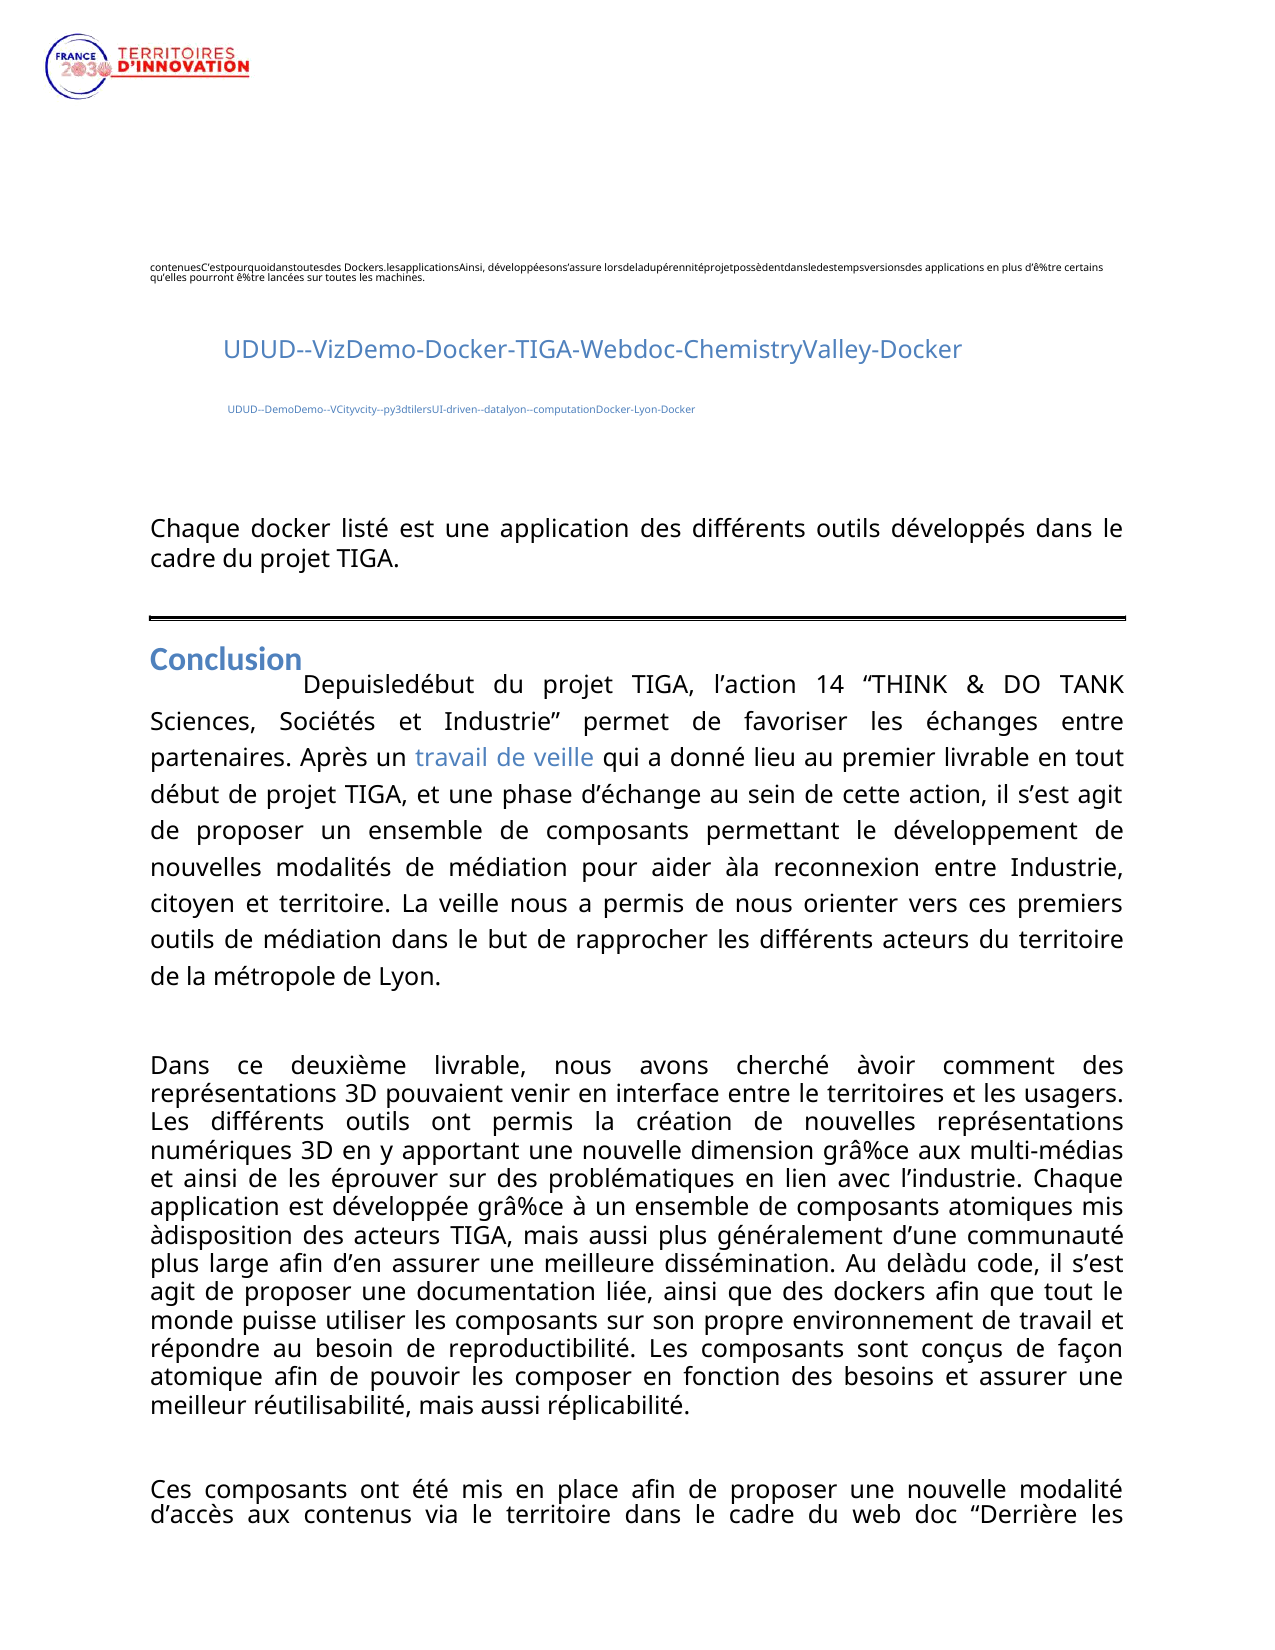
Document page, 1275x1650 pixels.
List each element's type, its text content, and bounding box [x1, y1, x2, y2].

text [150, 1479, 1125, 1528]
picture [16, 17, 257, 106]
picture [148, 615, 1127, 621]
text ConclusionDepuisledébut du projet TIGA, l’action 14 “THINK & DO TANK Sciences, Sociétés et Industrie” permet de favoriser les échanges entre partenaires. Après un travail de veille qui a donné lieu au premier livrable en tout début de projet TIGA, et une phase d’échange au sein de cette action, il s’est agit de proposer un ensemble de composants permettant le développement de nouvelles modalités de médiation pour aider àla reconnexion entre Industrie, citoyen et territoire. La veille nous a permis de nous orienter vers ces premiers outils de médiation dans le but de rapprocher les différents acteurs du territoire de la métropole de Lyon. [150, 664, 1125, 993]
text contenuesC’estpourquoidanstoutesdes Dockers.lesapplicationsAinsi, développéesons’assure lorsdeladupérennitéprojetpossèdentdansledestempsversionsdes applications en plus d’ê%tre certains qu’elles pourront ê%tre lancées sur toutes les machines. [150, 263, 1125, 283]
text UDUD--VizDemo-Docker-TIGA-Webdoc-ChemistryValley-Docker [175, 335, 1125, 365]
text Chaque docker listé est une application des différents outils développés dans le cadre du projet TIGA. [150, 513, 1125, 573]
text Dans ce deuxième livrable, nous avons cherché àvoir comment des représentations 3D pouvaient venir en interface entre le territoires et les usagers. Les différents outils ont permis la création de nouvelles représentations numériques 3D en y apportant une nouvelle dimension grâ%ce aux multi-médias et ainsi de les éprouver sur des problématiques en lien avec l’industrie. Chaque application est développée grâ%ce à un ensemble de composants atomiques mis àdisposition des acteurs TIGA, mais aussi plus généralement d’une communauté plus large afin d’en assurer une meilleure dissémination. Au delàdu code, il s’est agit de proposer une documentation liée, ainsi que des dockers afin que tout le monde puisse utiliser les composants sur son propre environnement de travail et répondre au besoin de reproductibilité. Les composants sont conçus de façon atomique afin de pouvoir les composer en fonction des besoins et assurer une meilleur réutilisabilité, mais aussi réplicabilité. [150, 1051, 1125, 1420]
